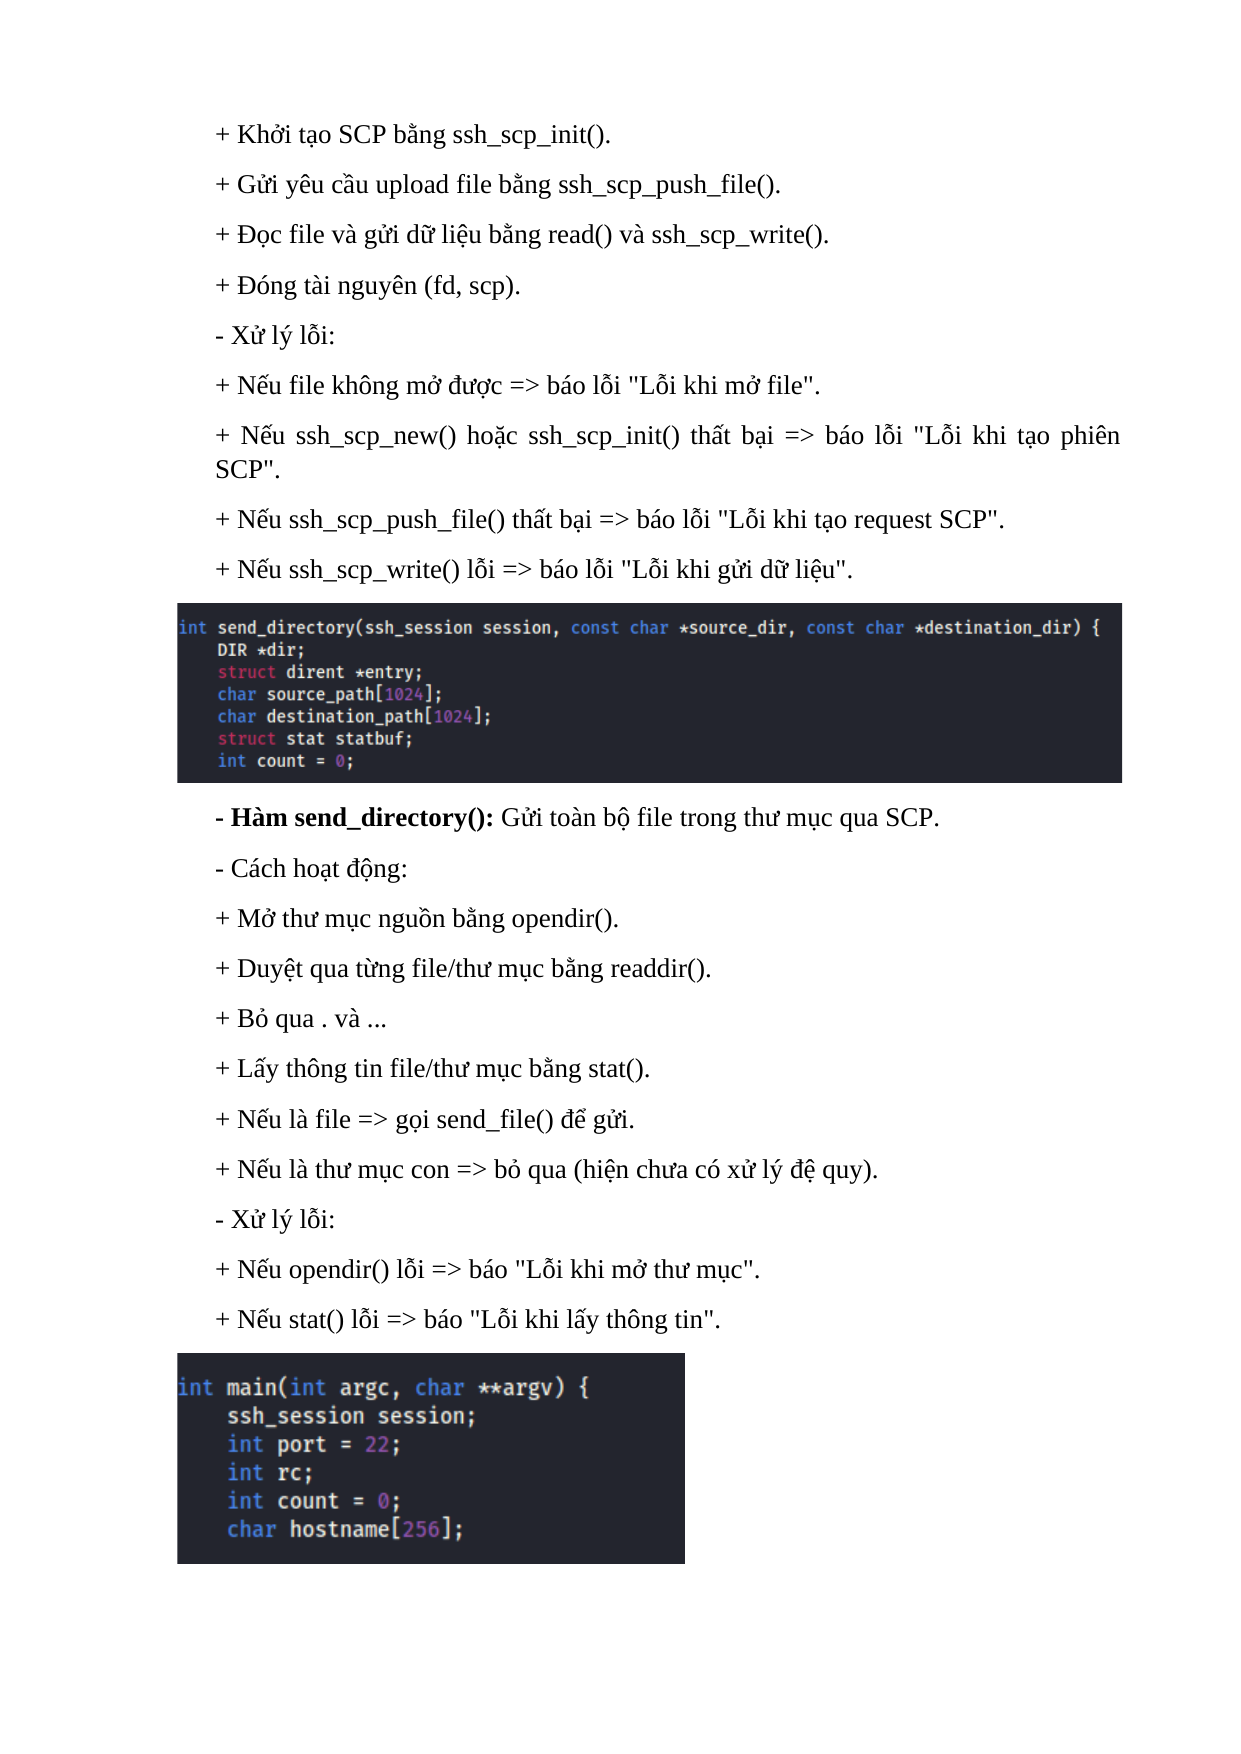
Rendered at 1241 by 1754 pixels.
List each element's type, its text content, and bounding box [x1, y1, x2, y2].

text + Nếu opendir() lỗi => báo "Lỗi khi mở thư mục". [215, 1253, 1122, 1284]
text + Nếu file không mở được => báo lỗi "Lỗi khi mở file". [215, 369, 1122, 400]
text + Nếu ssh_scp_write() lỗi => báo lỗi "Lỗi khi gửi dữ liệu". [215, 553, 1122, 584]
text + Khởi tạo SCP bằng ssh_scp_init(). [177, 118, 1122, 149]
text + Nếu là file => gọi send_file() để gửi. [177, 1103, 1122, 1134]
text + Đóng tài nguyên (fd, scp). [177, 269, 1122, 300]
text + Nếu ssh_scp_push_file() thất bại => báo lỗi "Lỗi khi tạo request SCP". [215, 503, 1122, 534]
text + Mở thư mục nguồn bằng opendir(). [177, 902, 1122, 933]
text + Nếu là thư mục con => bỏ qua (hiện chưa có xử lý đệ quy). [177, 1153, 1122, 1184]
text + Lấy thông tin file/thư mục bằng stat(). [177, 1053, 1122, 1084]
text - Cách hoạt động: [177, 852, 1122, 883]
text + Gửi yêu cầu upload file bằng ssh_scp_push_file(). [177, 168, 1122, 199]
text - Xử lý lỗi: [177, 1203, 1122, 1234]
picture [177, 1353, 685, 1564]
text - Hàm send_directory(): Gửi toàn bộ file trong thư mục qua SCP. [177, 802, 1122, 833]
text - Xử lý lỗi: [177, 319, 1122, 350]
text + Nếu stat() lỗi => báo "Lỗi khi lấy thông tin". [215, 1304, 1122, 1335]
picture [177, 603, 1123, 783]
text + Duyệt qua từng file/thư mục bằng readdir(). [177, 952, 1122, 983]
text + Đọc file và gửi dữ liệu bằng read() và ssh_scp_write(). [177, 218, 1122, 250]
text + Bỏ qua . và ... [177, 1002, 1122, 1033]
text + Nếu ssh_scp_new() hoặc ssh_scp_init() thất bại => báo lỗi "Lỗi khi tạo phiên SCP". [215, 419, 1122, 484]
